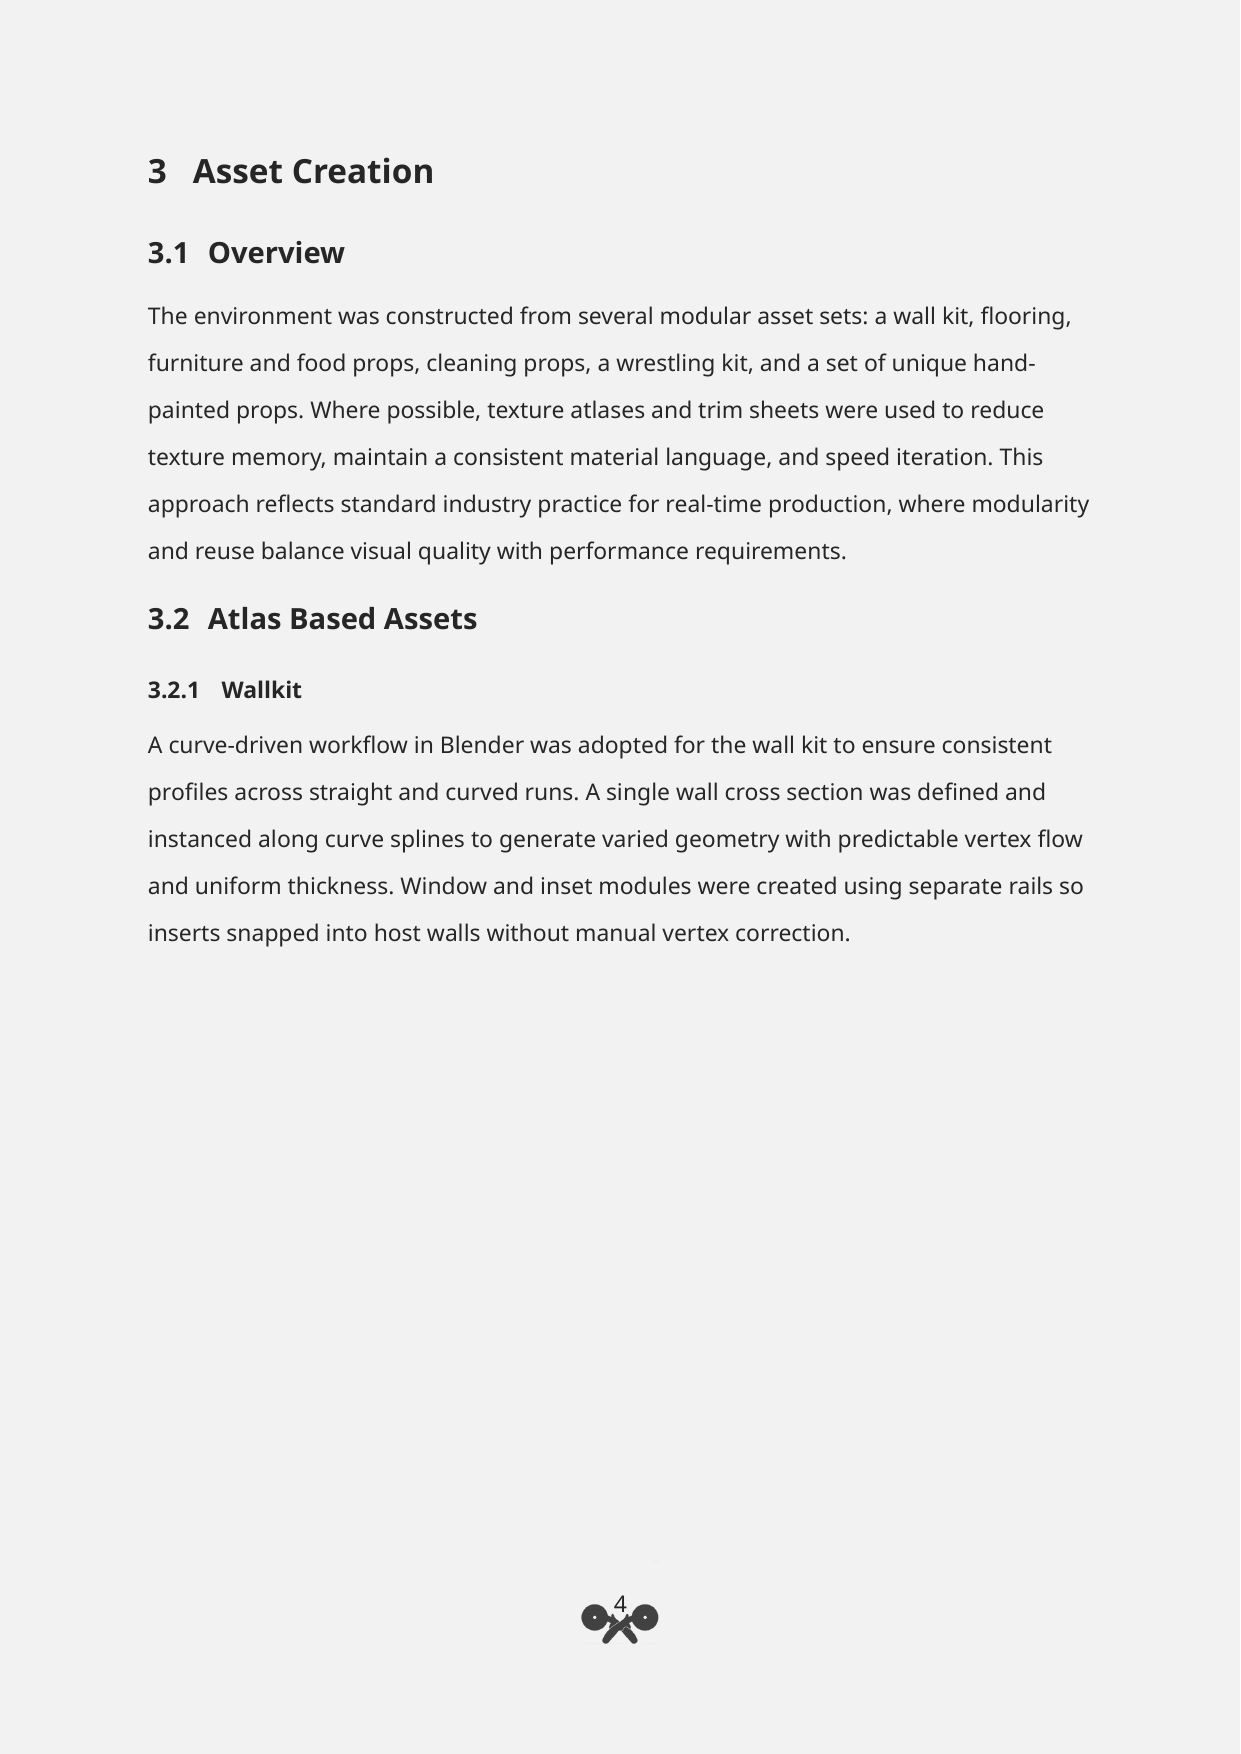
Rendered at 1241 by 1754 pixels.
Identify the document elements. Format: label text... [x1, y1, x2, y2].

subtitle Overview [148, 232, 1093, 272]
picture [581, 1561, 659, 1644]
text A curve-driven workflow in Blender was adopted for the wall kit to ensure consistent profiles across straight and curved runs. A single wall cross section was defined and instanced along curve splines to generate varied geometry with predictable vertex flow and uniform thickness. Window and inset modules were created using separate rails so inserts snapped into host walls without manual vertex correction. [148, 729, 1093, 948]
subtitle Atlas Based Assets [148, 598, 1093, 638]
text The environment was constructed from several modular asset sets: a wall kit, flooring, furniture and food props, cleaning props, a wrestling kit, and a set of unique hand-painted props. Where possible, texture atlases and trim sheets were used to reduce texture memory, maintain a consistent material language, and speed iteration. This approach reflects standard industry practice for real-time production, where modularity and reuse balance visual quality with performance requirements. [148, 300, 1093, 566]
subtitle Asset Creation [148, 148, 1093, 193]
subtitle Wallkit [148, 674, 1093, 706]
